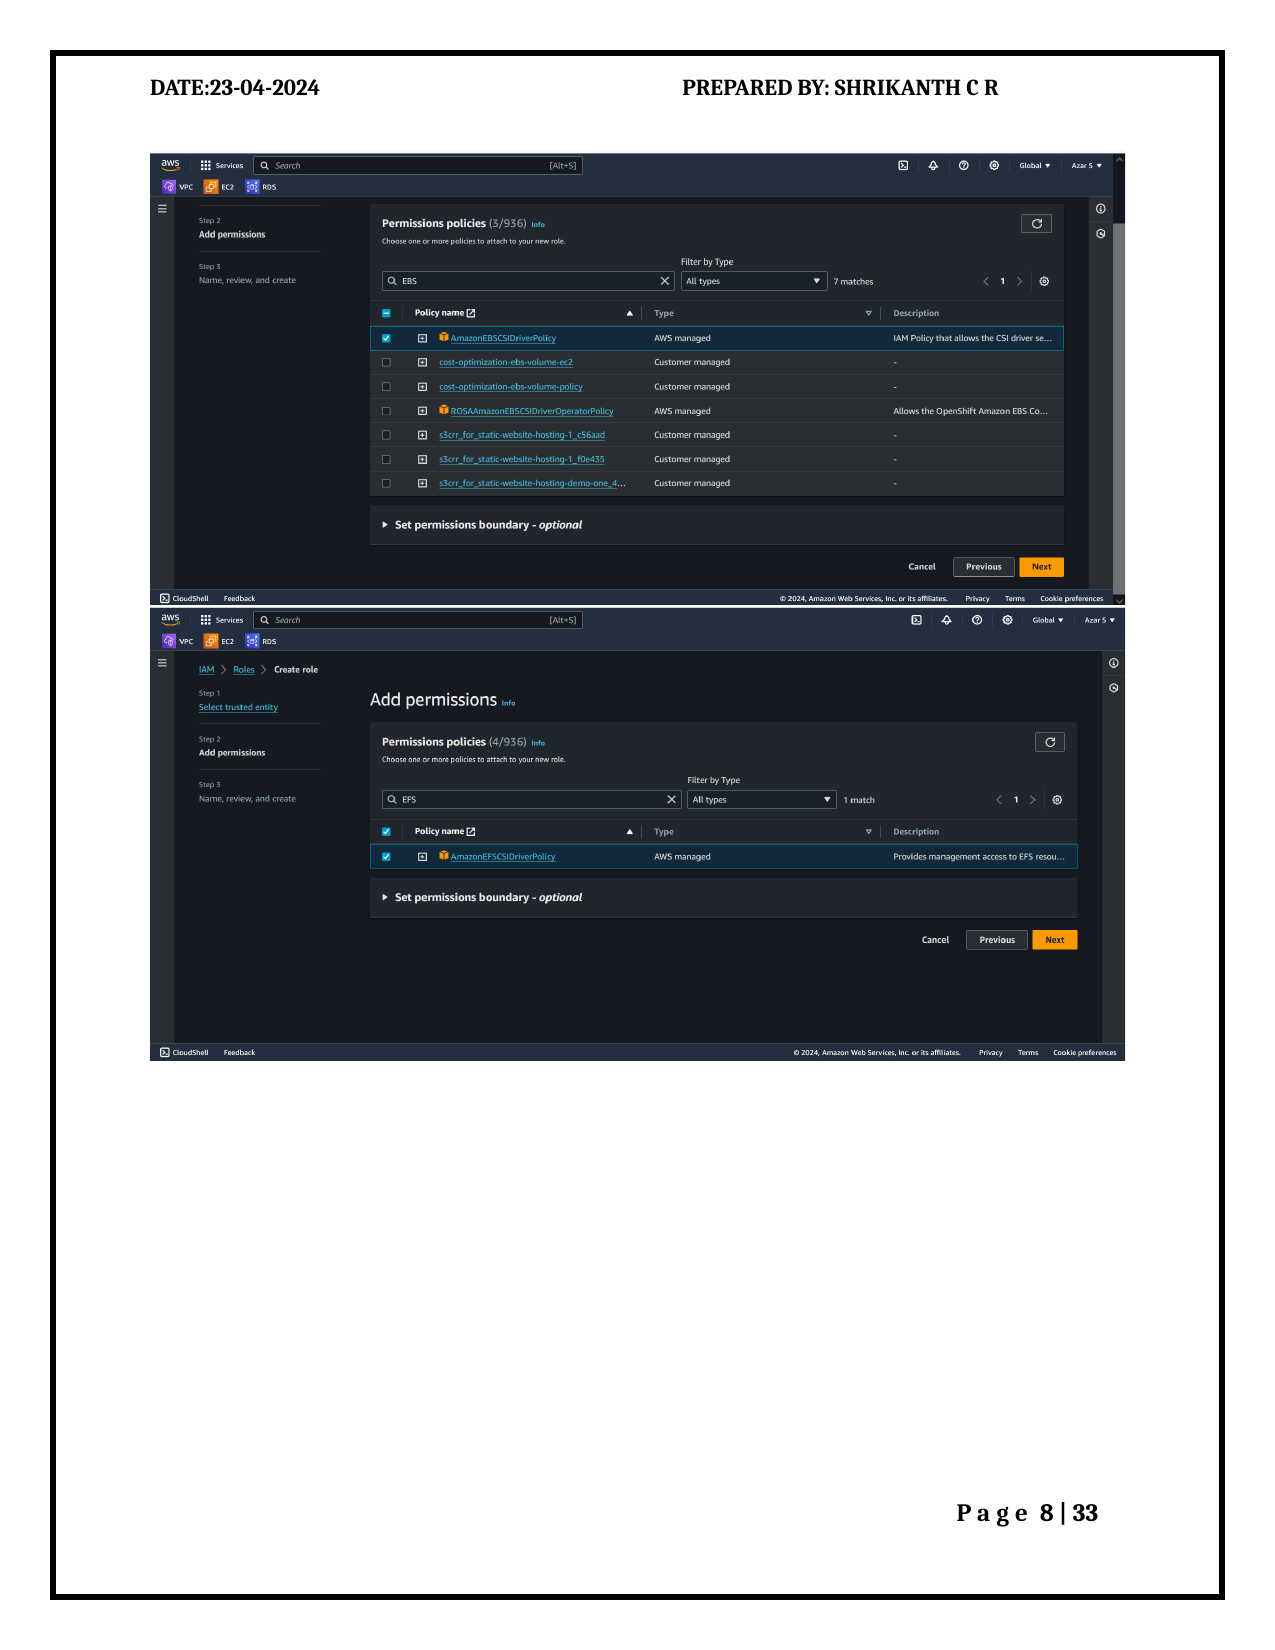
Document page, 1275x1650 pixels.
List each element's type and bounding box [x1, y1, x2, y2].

picture [150, 150, 1125, 605]
picture [150, 607, 1125, 1061]
